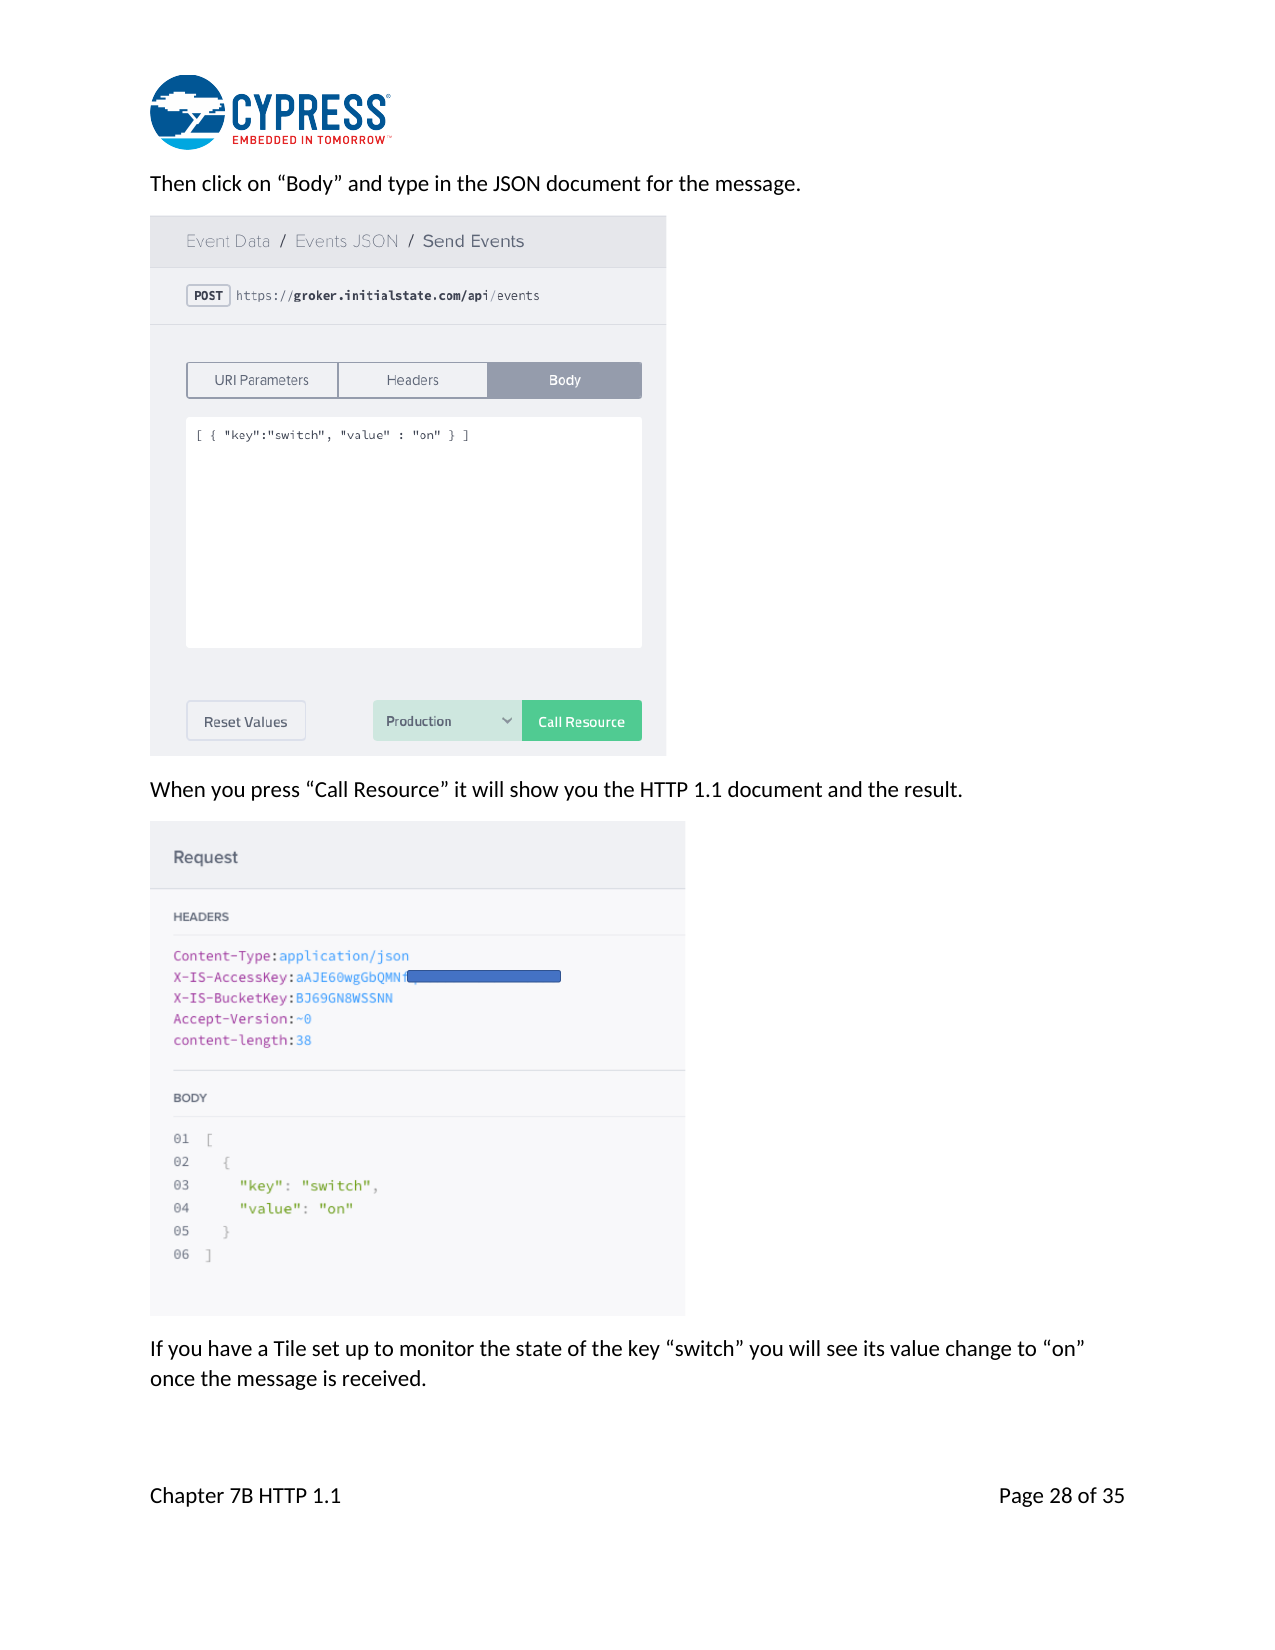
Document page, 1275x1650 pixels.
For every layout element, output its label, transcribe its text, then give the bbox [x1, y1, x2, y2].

text If you have a Tile set up to monitor the state of the key “switch” you will see its value change to “on” once the message is received. [150, 1334, 1125, 1392]
picture [150, 215, 667, 756]
picture [150, 821, 686, 1316]
text When you press “Call Resource” it will show you the HTTP 1.1 document and the result. [150, 775, 1125, 803]
text Then click on “Body” and type in the JSON document for the message. [150, 169, 1125, 197]
picture [150, 75, 392, 150]
